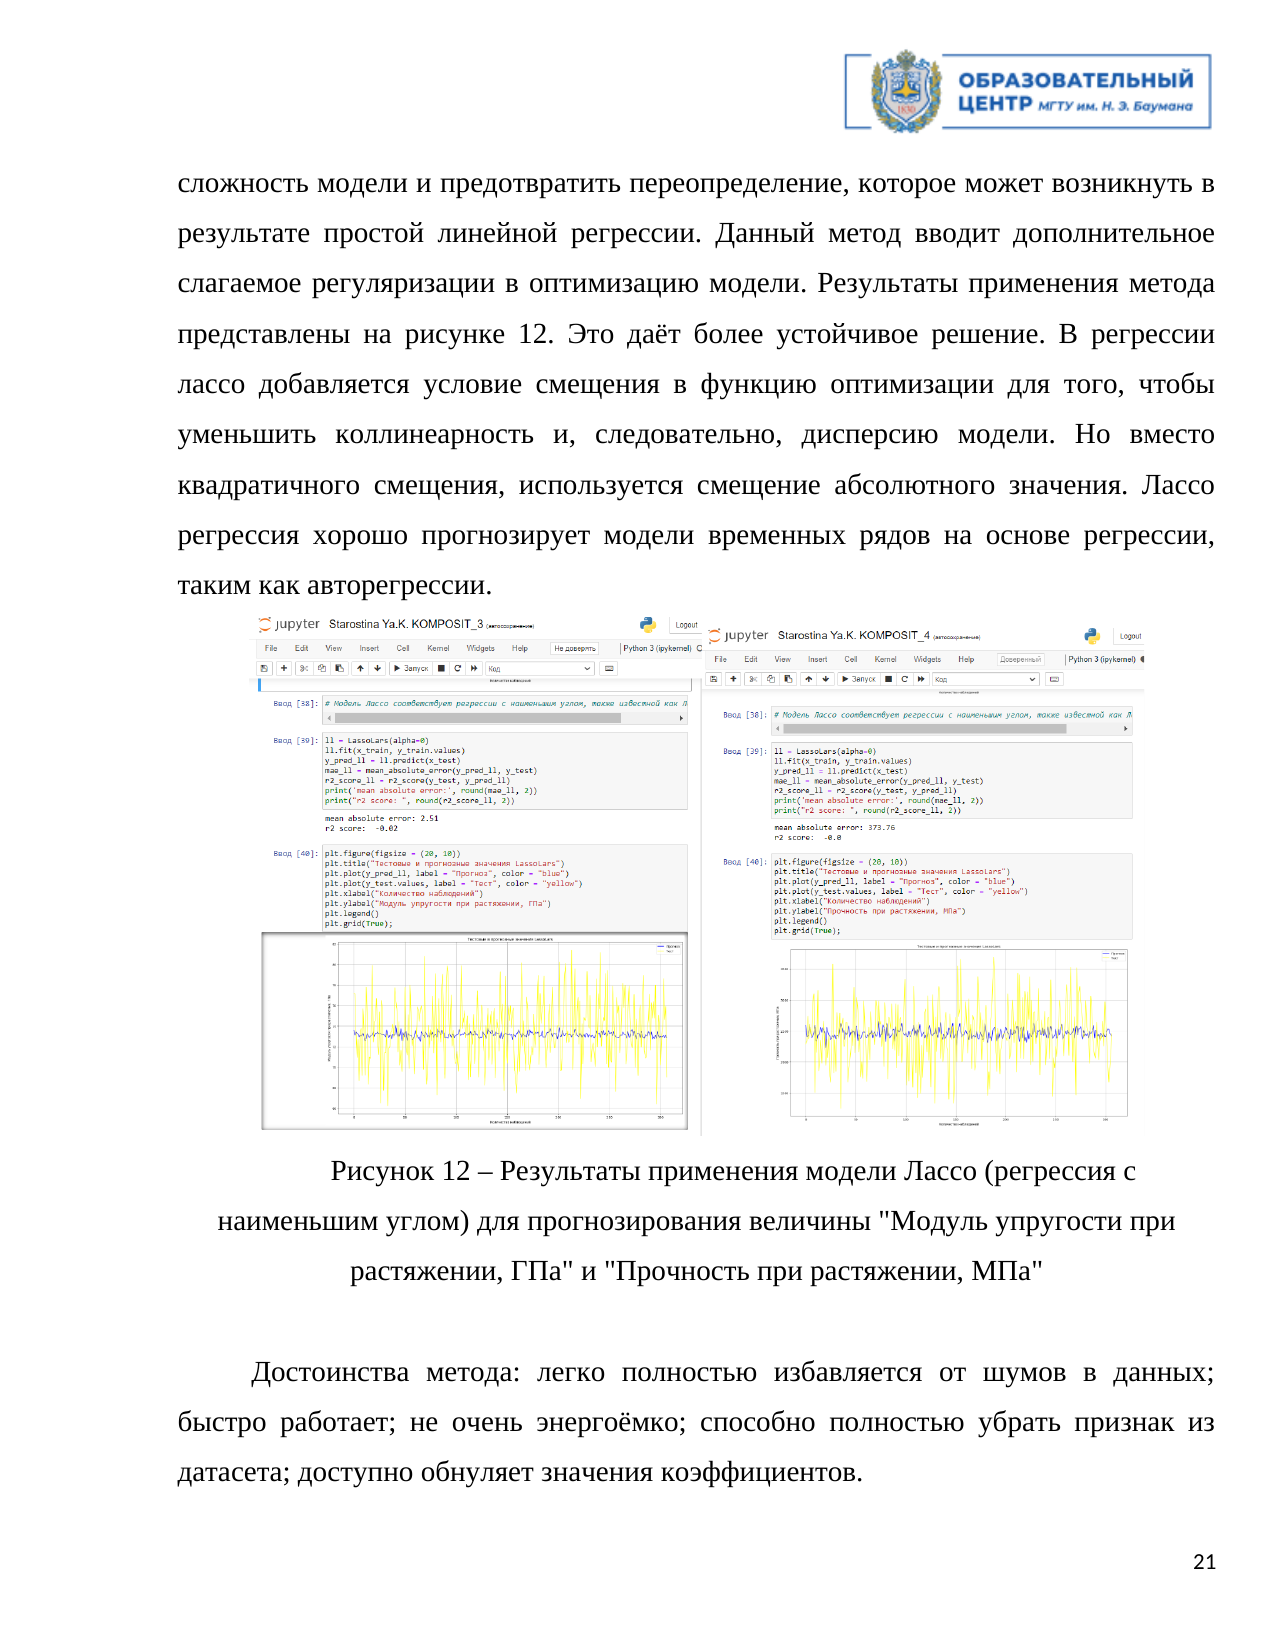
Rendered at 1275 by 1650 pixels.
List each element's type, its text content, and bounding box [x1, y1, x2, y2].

text Рисунок 12 – Результаты применения модели Лассо (регрессия с наименьшим углом) для прогнозирования величины "Модуль упругости при растяжении, ГПа" и "Прочность при растяжении, МПа" [177, 1153, 1216, 1287]
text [177, 118, 1216, 601]
text Достоинства метода: легко полностью избавляется от шумов в данных; быстро работает; не очень энергоёмко; способно полностью убрать признак из датасета; доступно обнуляет значения коэффициентов. [177, 1354, 1216, 1488]
picture [249, 617, 1145, 1136]
picture [814, 26, 1262, 149]
